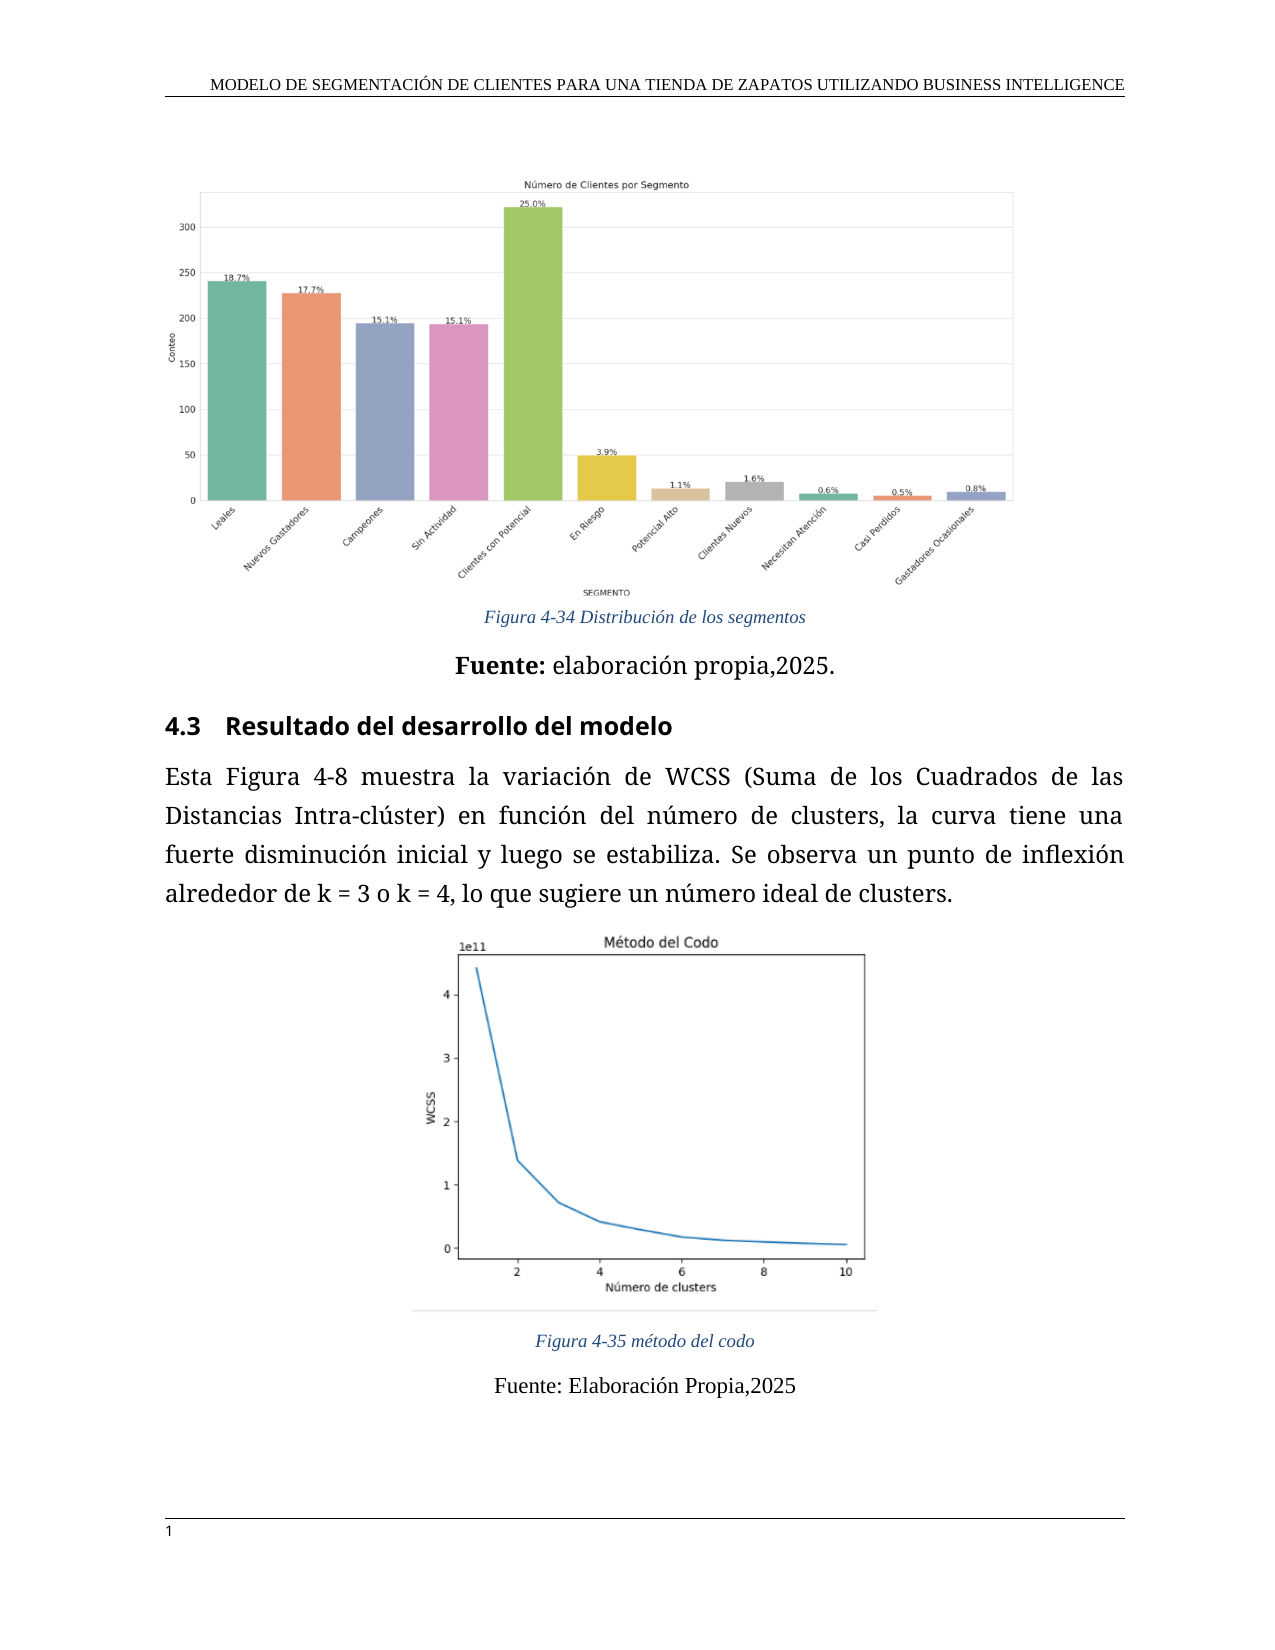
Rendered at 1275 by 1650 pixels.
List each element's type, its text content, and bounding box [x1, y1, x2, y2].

picture [165, 177, 1018, 601]
text Fuente: elaboración propia,2025. [165, 648, 1125, 681]
text Esta Figura 4-8 muestra la variación de WCSS (Suma de los Cuadrados de las Distancias Intra-clúster) en función del número de clusters, la curva tiene una fuerte disminución inicial y luego se estabiliza. Se observa un punto de inflexión alrededor de k = 3 o k = 4, lo que sugiere un número ideal de clusters. [165, 760, 1125, 910]
text Fuente: Elaboración Propia,2025 [165, 1372, 1125, 1399]
subtitle Resultado del desarrollo del modelo [165, 708, 1125, 742]
picture [412, 928, 878, 1313]
